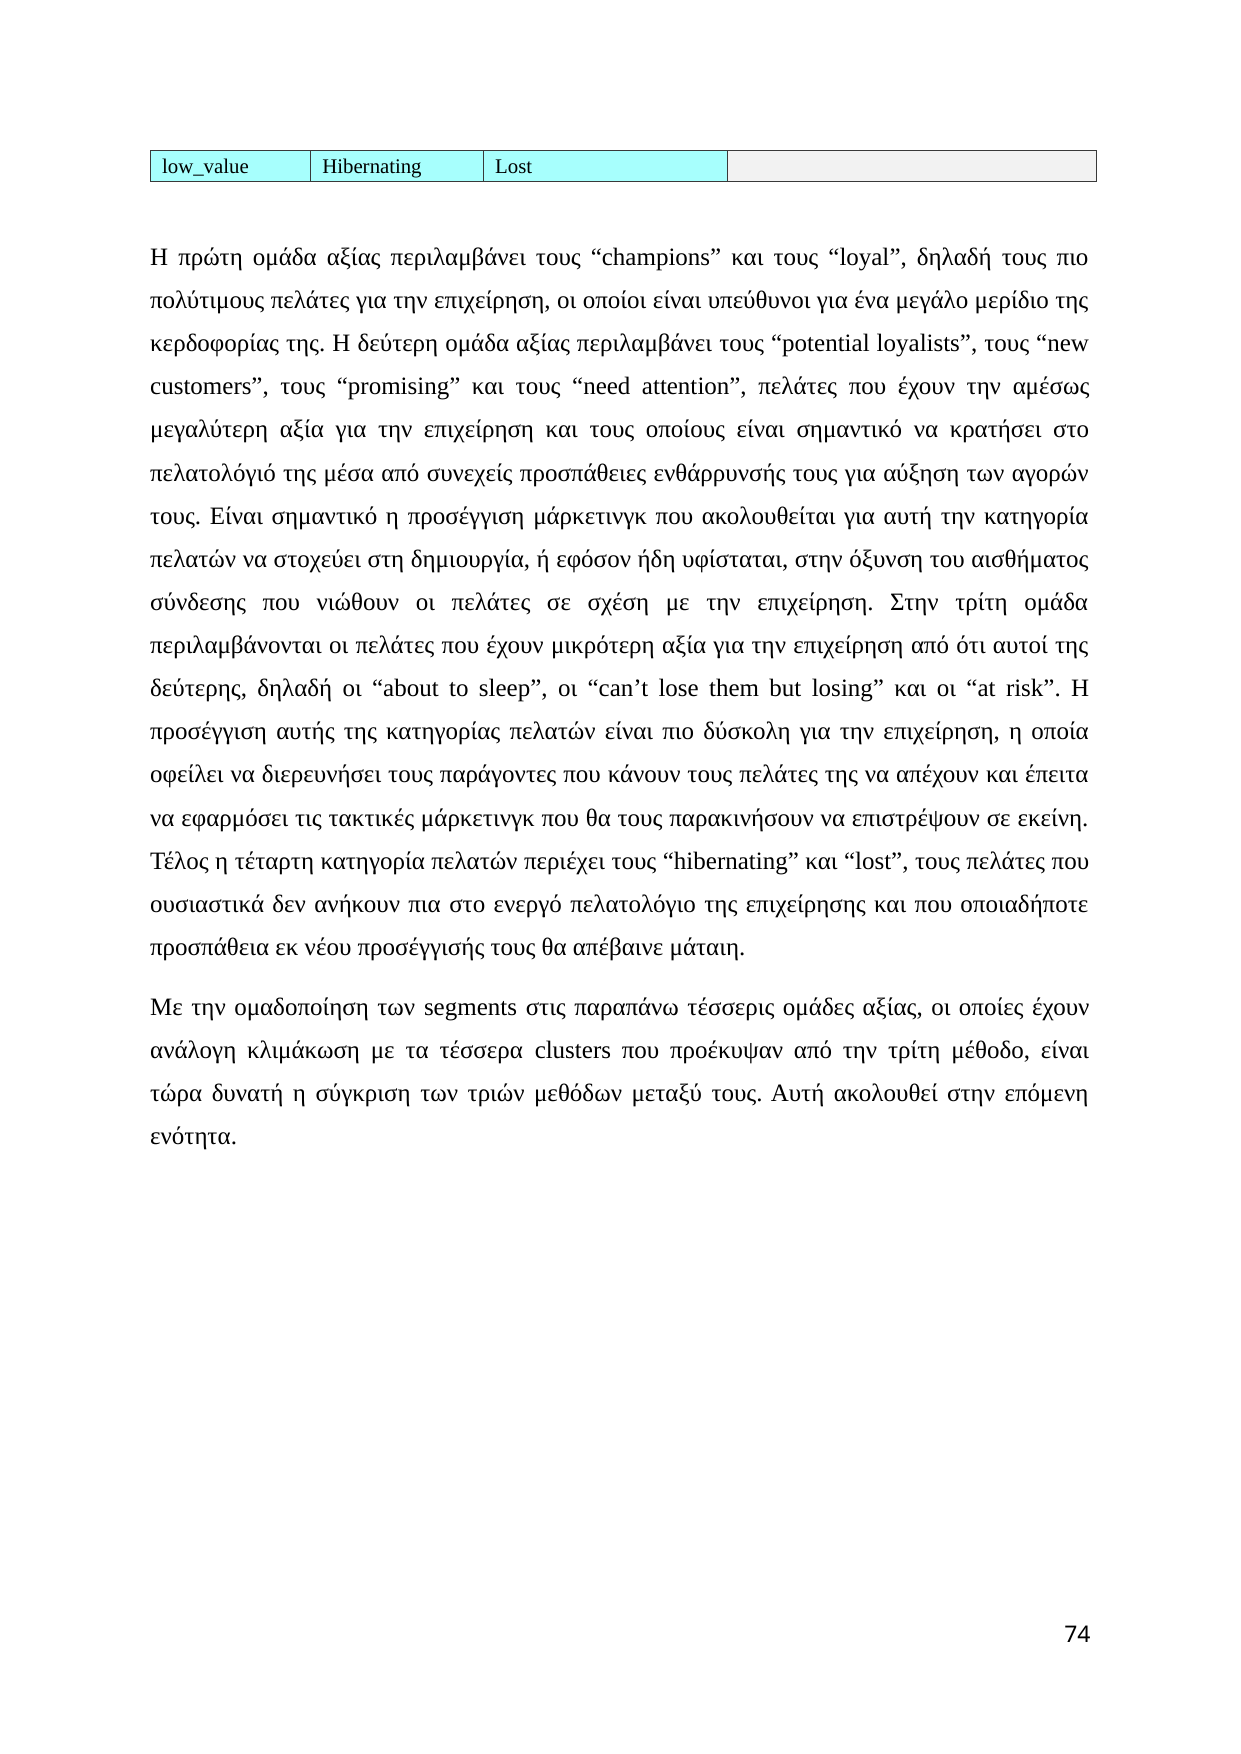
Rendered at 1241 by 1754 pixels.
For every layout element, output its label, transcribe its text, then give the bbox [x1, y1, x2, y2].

table_cell [728, 151, 1096, 181]
table_cell Hibernating [311, 151, 483, 181]
table_cell Lost [484, 151, 727, 181]
text Η πρώτη ομάδα αξίας περιλαμβάνει τους “champions” και τους “loyal”, δηλαδή τους πιο πολύτιμους πελάτες για την επιχείρηση, οι οποίοι είναι υπεύθυνοι για ένα μεγάλο μερίδιο της κερδοφορίας της. Η δεύτερη ομάδα αξίας περιλαμβάνει τους “potential loyalists”, τους “new customers”, τους “promising” και τους “need attention”, πελάτες που έχουν την αμέσως μεγαλύτερη αξία για την επιχείρηση και τους οποίους είναι σημαντικό να κρατήσει στο πελατολόγιό της μέσα από συνεχείς προσπάθειες ενθάρρυνσής τους για αύξηση των αγορών τους. Είναι σημαντικό η προσέγγιση μάρκετινγκ που ακολουθείται για αυτή την κατηγορία πελατών να στοχεύει στη δημιουργία, ή εφόσον ήδη υφίσταται, στην όξυνση του αισθήματος σύνδεσης που νιώθουν οι πελάτες σε σχέση με την επιχείρηση. Στην τρίτη ομάδα περιλαμβάνονται οι πελάτες που έχουν μικρότερη αξία για την επιχείρηση από ότι αυτοί της δεύτερης, δηλαδή οι “about to sleep”, οι “can’t lose them but losing” και οι “at risk”. Η προσέγγιση αυτής της κατηγορίας πελατών είναι πιο δύσκολη για την επιχείρηση, η οποία οφείλει να διερευνήσει τους παράγοντες που κάνουν τους πελάτες της να απέχουν και έπειτα να εφαρμόσει τις τακτικές μάρκετινγκ που θα τους παρακινήσουν να επιστρέψουν σε εκείνη. Τέλος η τέταρτη κατηγορία πελατών περιέχει τους “hibernating” και “lost”, τους πελάτες που ουσιαστικά δεν ανήκουν πια στο ενεργό πελατολόγιο της επιχείρησης και που οποιαδήποτε προσπάθεια εκ νέου προσέγγισής τους θα απέβαινε μάταιη. [150, 242, 1090, 961]
text Με την ομαδοποίηση των segments στις παραπάνω τέσσερις ομάδες αξίας, οι οποίες έχουν ανάλογη κλιμάκωση με τα τέσσερα clusters που προέκυψαν από την τρίτη μέθοδο, είναι τώρα δυνατή η σύγκριση των τριών μεθόδων μεταξύ τους. Αυτή ακολουθεί στην επόμενη ενότητα. [150, 992, 1090, 1150]
table_cell low_value [151, 151, 310, 181]
